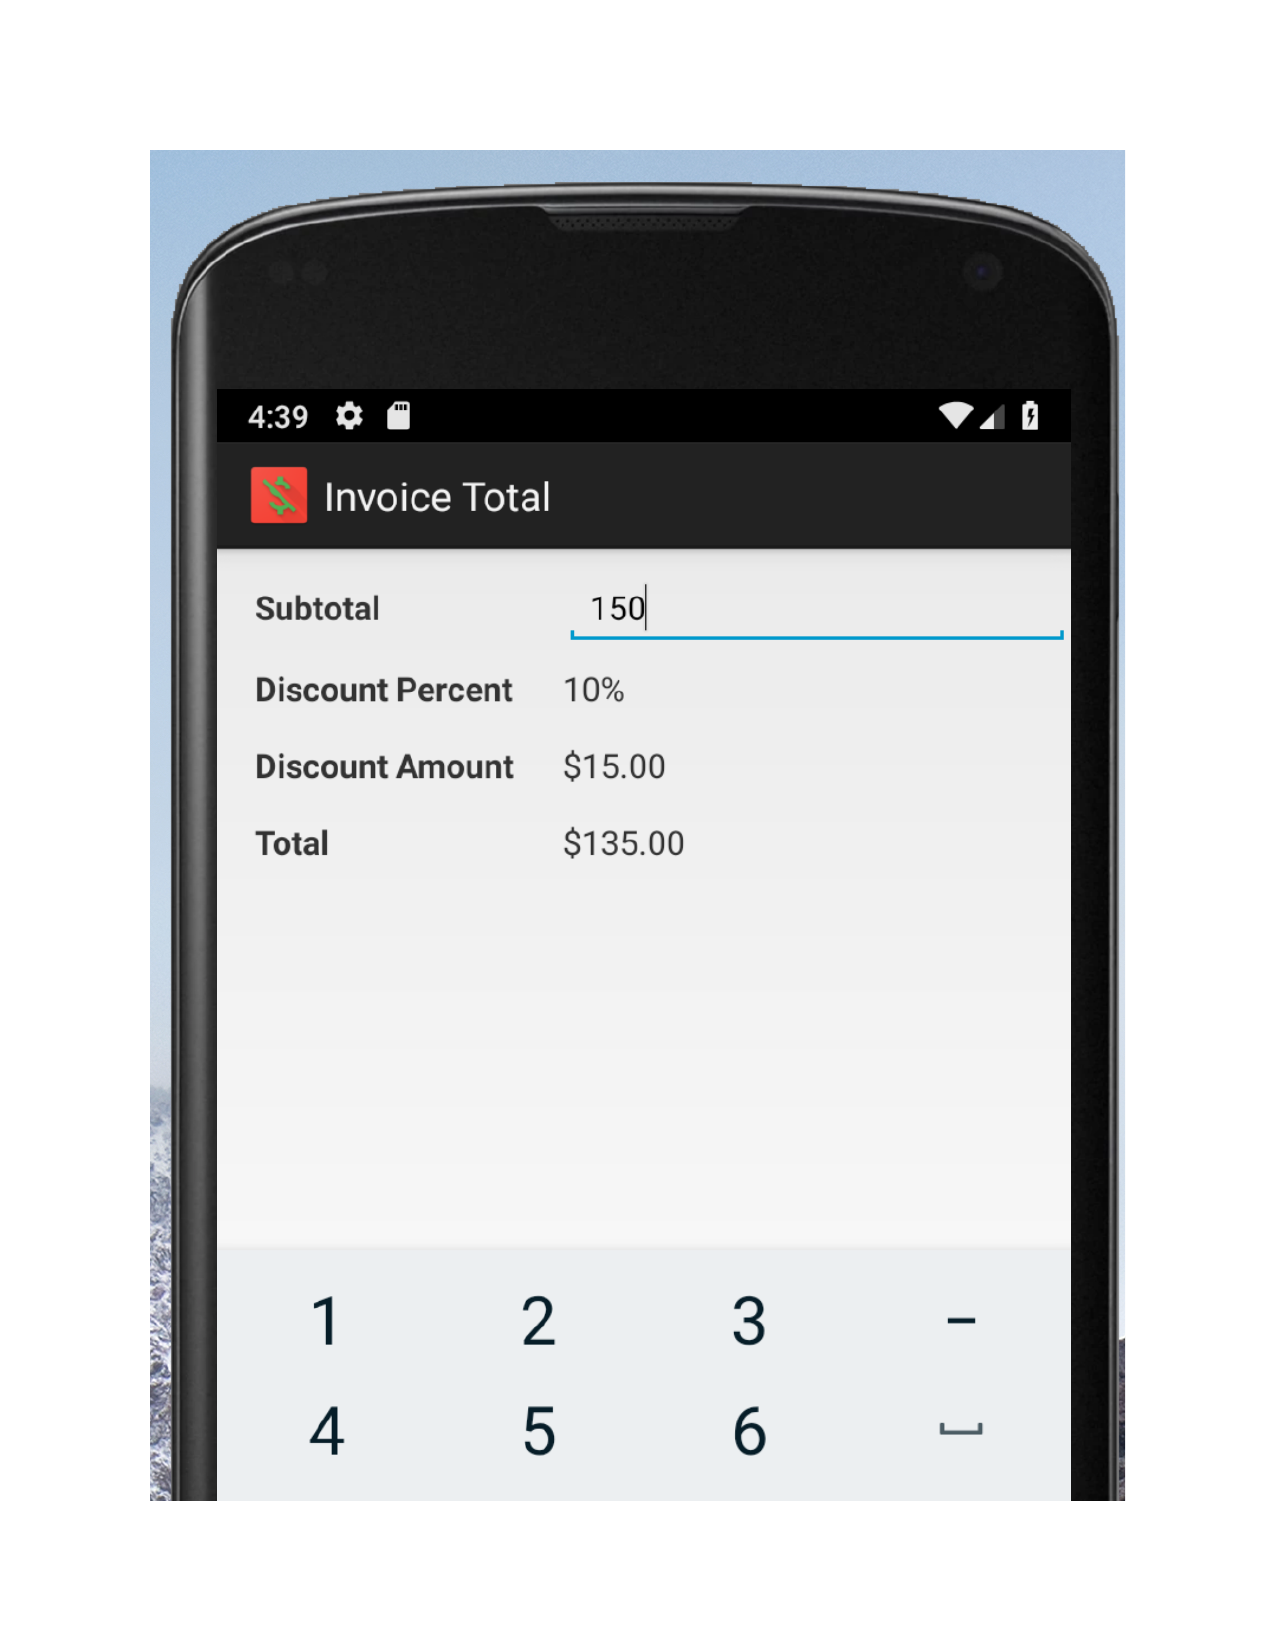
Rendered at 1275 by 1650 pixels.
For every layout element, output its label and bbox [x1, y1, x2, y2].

picture [150, 150, 1125, 1501]
